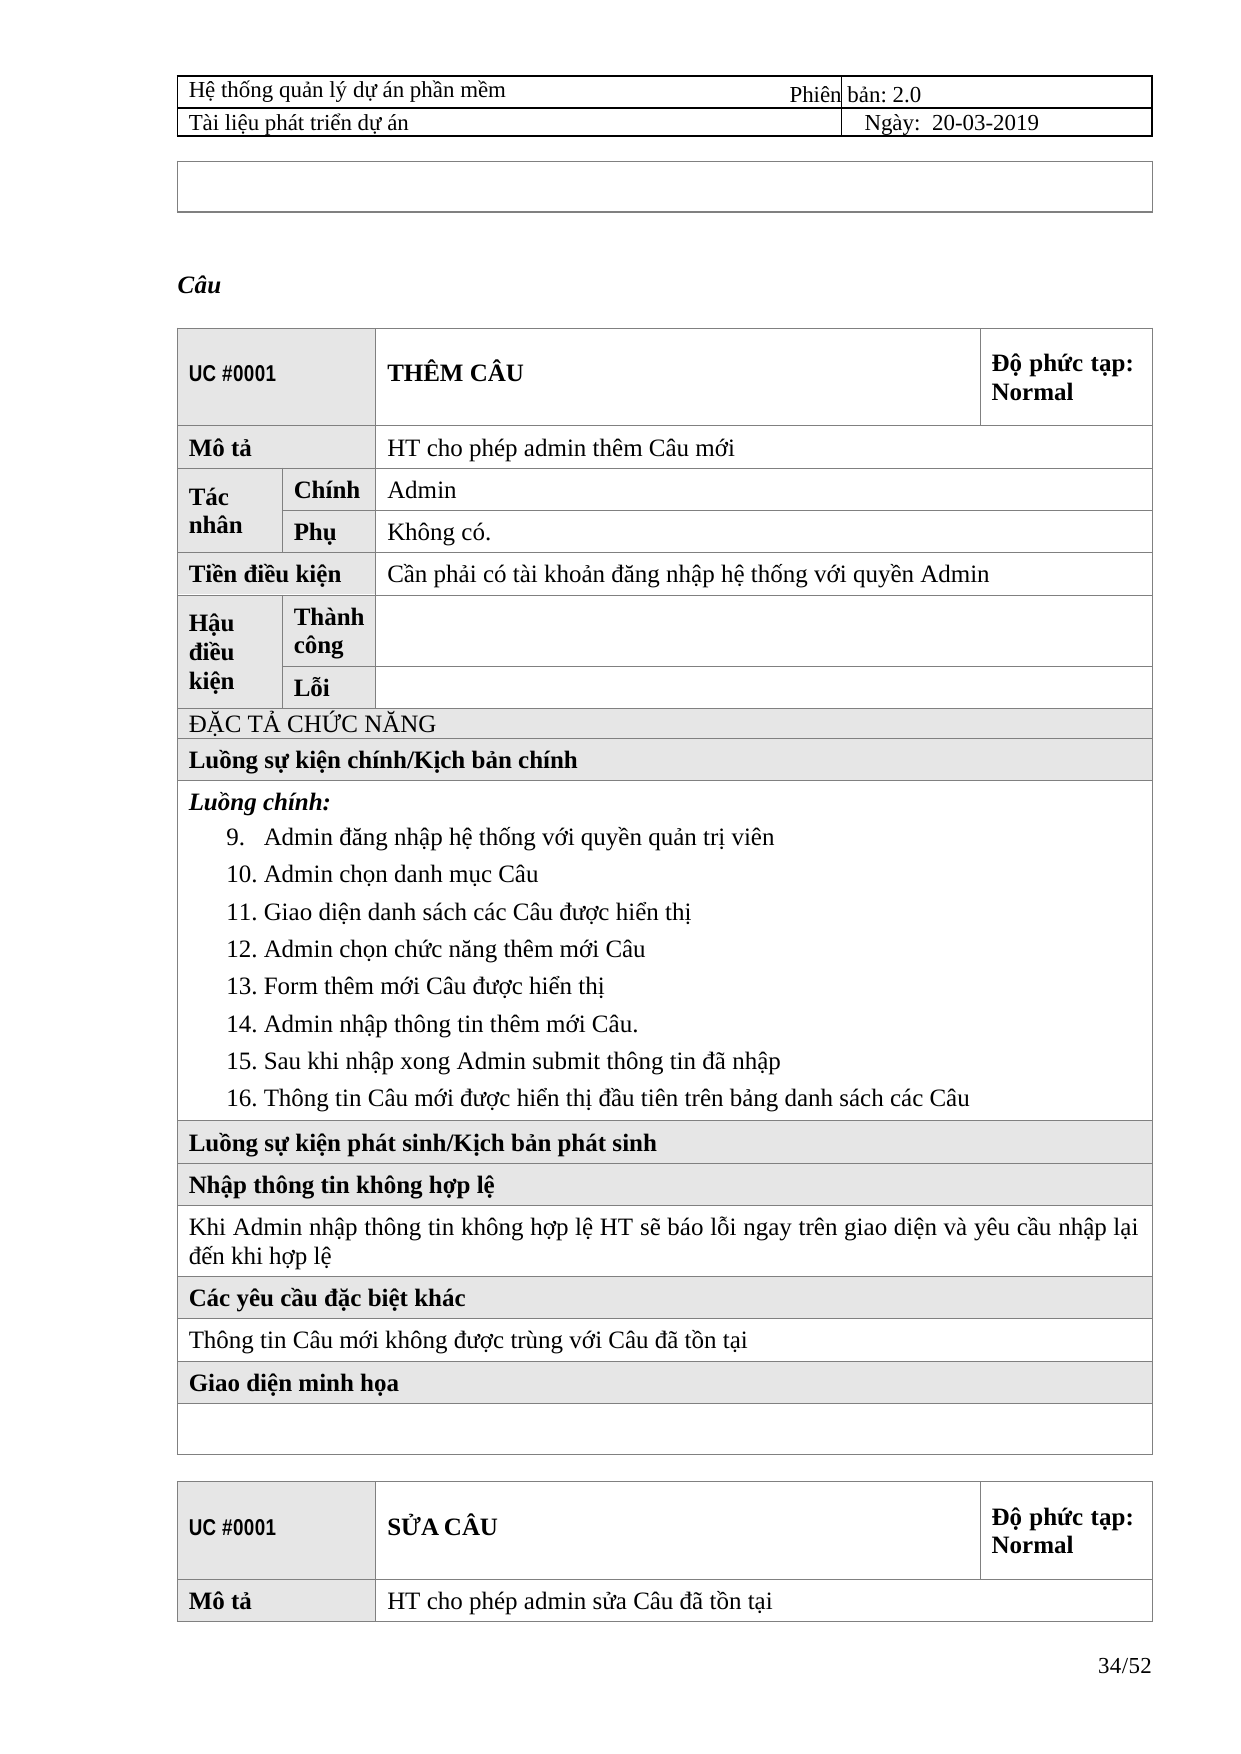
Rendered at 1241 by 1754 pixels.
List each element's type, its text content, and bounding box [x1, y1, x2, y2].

table_cell Nhập thông tin không hợp lệ [178, 1164, 1152, 1205]
table_cell Tiền điều kiện [178, 553, 375, 594]
table_cell ĐẶC TẢ CHỨC NĂNG [178, 709, 1152, 738]
table_cell Khi Admin nhập thông tin không hợp lệ HT sẽ báo lỗi ngay trên giao diện và yêu cầu nhập lại đến khi hợp lệ [178, 1206, 1152, 1276]
table_cell HT cho phép admin thêm Câu mới [376, 426, 1152, 468]
table_cell Luồng sự kiện phát sinh/Kịch bản phát sinh [178, 1121, 1152, 1163]
table_cell Mô tả [178, 426, 375, 468]
table_cell Không có. [376, 511, 1152, 552]
table_header SỬA CÂU [376, 1482, 980, 1579]
table_cell Các yêu cầu đặc biệt khác [178, 1277, 1152, 1318]
text Câu [177, 270, 1152, 299]
table_cell Hậu điều kiện [178, 596, 282, 708]
table_cell [178, 1404, 1152, 1454]
table_header THÊM CÂU [376, 329, 980, 425]
table_cell [376, 667, 1152, 708]
table_header Độ phức tạp: Normal [981, 1482, 1152, 1579]
table_cell [178, 162, 1152, 211]
table_cell HT cho phép admin sửa Câu đã tồn tại [376, 1580, 1152, 1621]
table_cell Phụ [283, 511, 375, 552]
table_cell Luồng sự kiện chính/Kịch bản chính [178, 739, 1152, 780]
table_cell Thông tin Câu mới không được trùng với Câu đã tồn tại [178, 1319, 1152, 1361]
table_cell Thành công [283, 596, 375, 666]
table_cell [376, 596, 1152, 666]
table_cell Cần phải có tài khoản đăng nhập hệ thống với quyền Admin [376, 553, 1152, 594]
table_cell Tác nhân [178, 469, 282, 552]
table_cell Mô tả [178, 1580, 375, 1621]
table_cell Admin [376, 469, 1152, 510]
table_header UC #0001 [178, 1482, 375, 1579]
table_cell Giao diện minh họa [178, 1362, 1152, 1403]
table_header Độ phức tạp: Normal [981, 329, 1152, 425]
table_cell Chính [283, 469, 375, 510]
table_cell Luồng chính: Admin đăng nhập hệ thống với quyền quản trị viên Admin chọn danh mục Câu Giao diện danh sách các Câu được hiển thị Admin chọn chức năng thêm mới Câu Form thêm mới Câu được hiển thị Admin nhập thông tin thêm mới Câu. Sau khi nhập xong Admin submit thông tin đã nhập Thông tin Câu mới được hiển thị đầu tiên trên bảng danh sách các Câu [178, 781, 1152, 1120]
table_header UC #0001 [178, 329, 375, 425]
table_cell Lỗi [283, 667, 375, 708]
